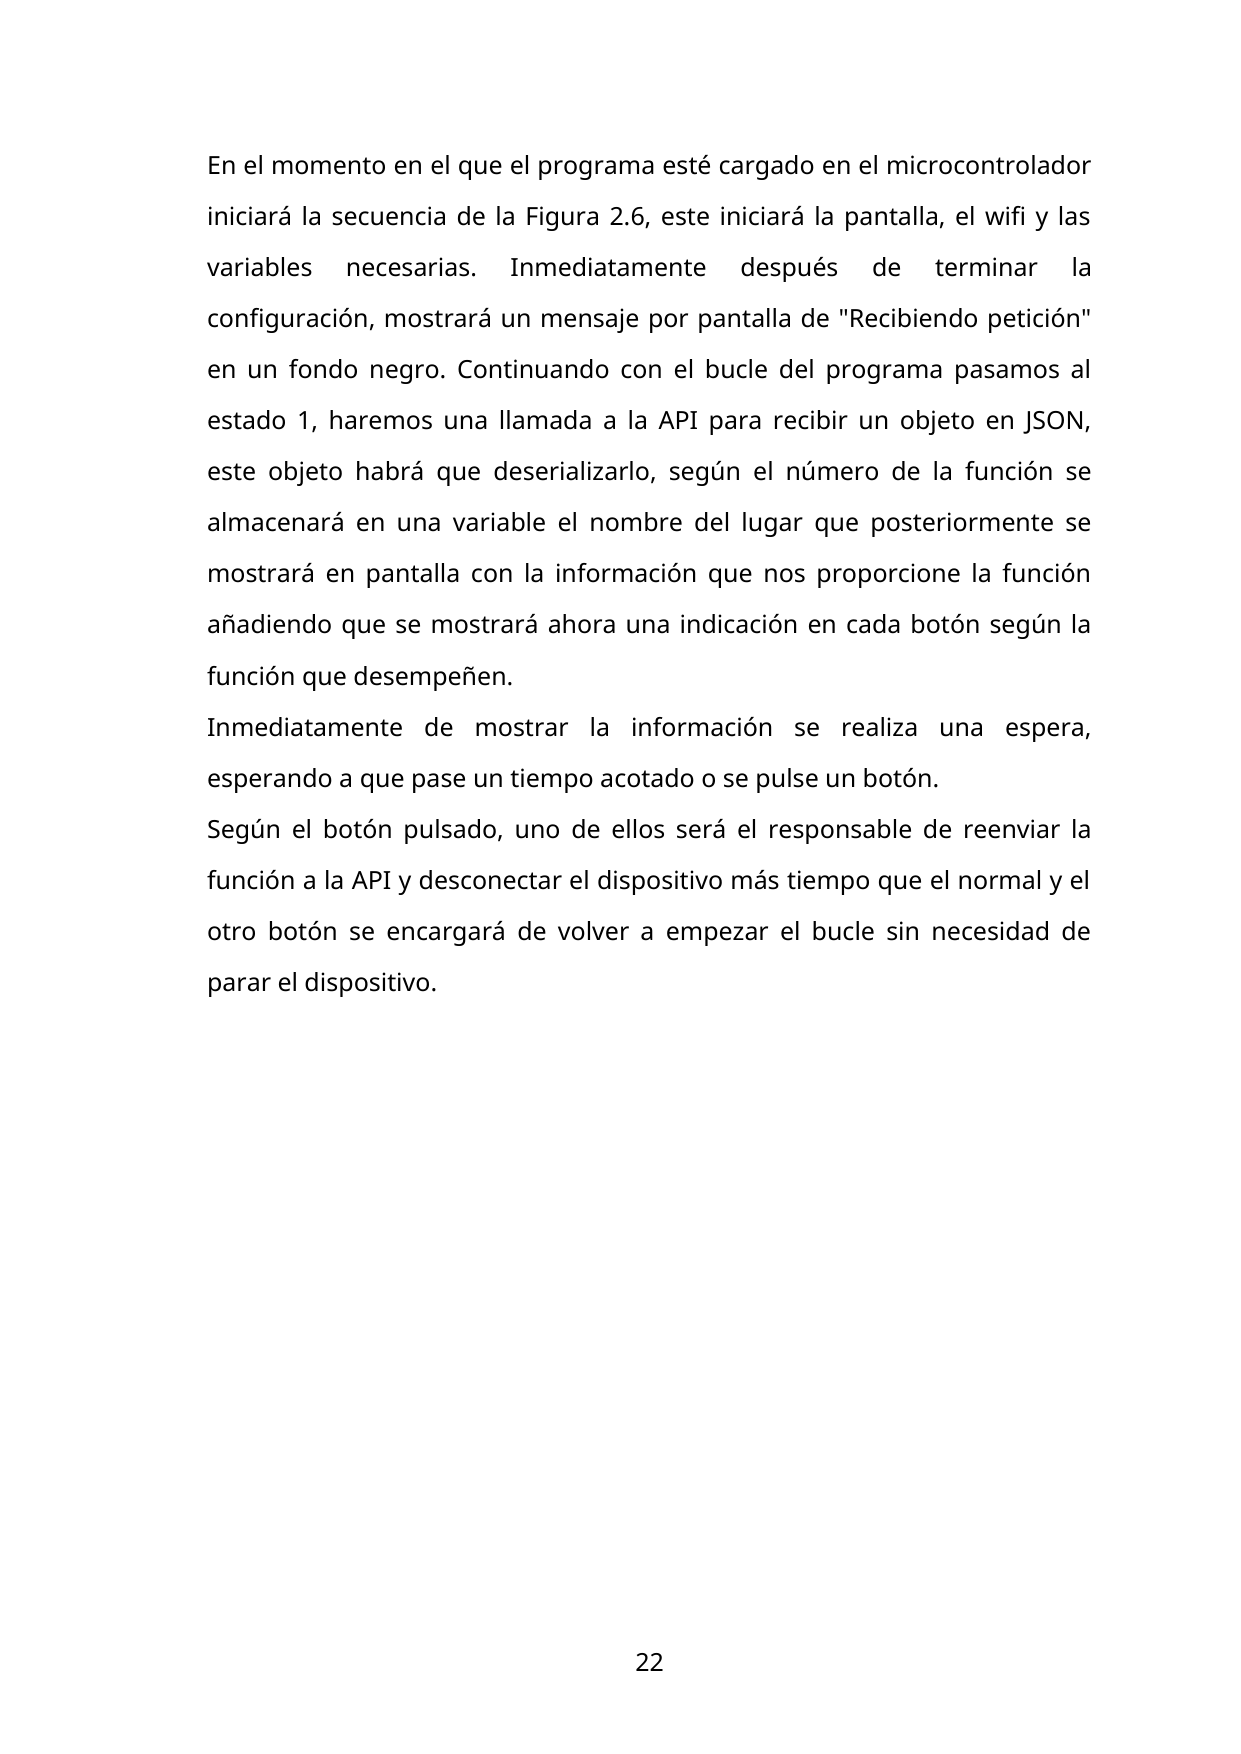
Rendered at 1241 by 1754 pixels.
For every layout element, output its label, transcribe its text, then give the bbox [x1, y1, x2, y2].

text Según el botón pulsado, uno de ellos será el responsable de reenviar la función a la API y desconectar el dispositivo más tiempo que el normal y el otro botón se encargará de volver a empezar el bucle sin necesidad de parar el dispositivo. [207, 811, 1092, 998]
text En el momento en el que el programa esté cargado en el microcontrolador iniciará la secuencia de la Figura 2.6, este iniciará la pantalla, el wifi y las variables necesarias. Inmediatamente después de terminar la configuración, mostrará un mensaje por pantalla de "Recibiendo petición" en un fondo negro. Continuando con el bucle del programa pasamos al estado 1, haremos una llamada a la API para recibir un objeto en JSON, este objeto habrá que deserializarlo, según el número de la función se almacenará en una variable el nombre del lugar que posteriormente se mostrará en pantalla con la información que nos proporcione la función añadiendo que se mostrará ahora una indicación en cada botón según la función que desempeñen. [207, 148, 1092, 692]
text Inmediatamente de mostrar la información se realiza una espera, esperando a que pase un tiempo acotado o se pulse un botón. [207, 709, 1092, 794]
